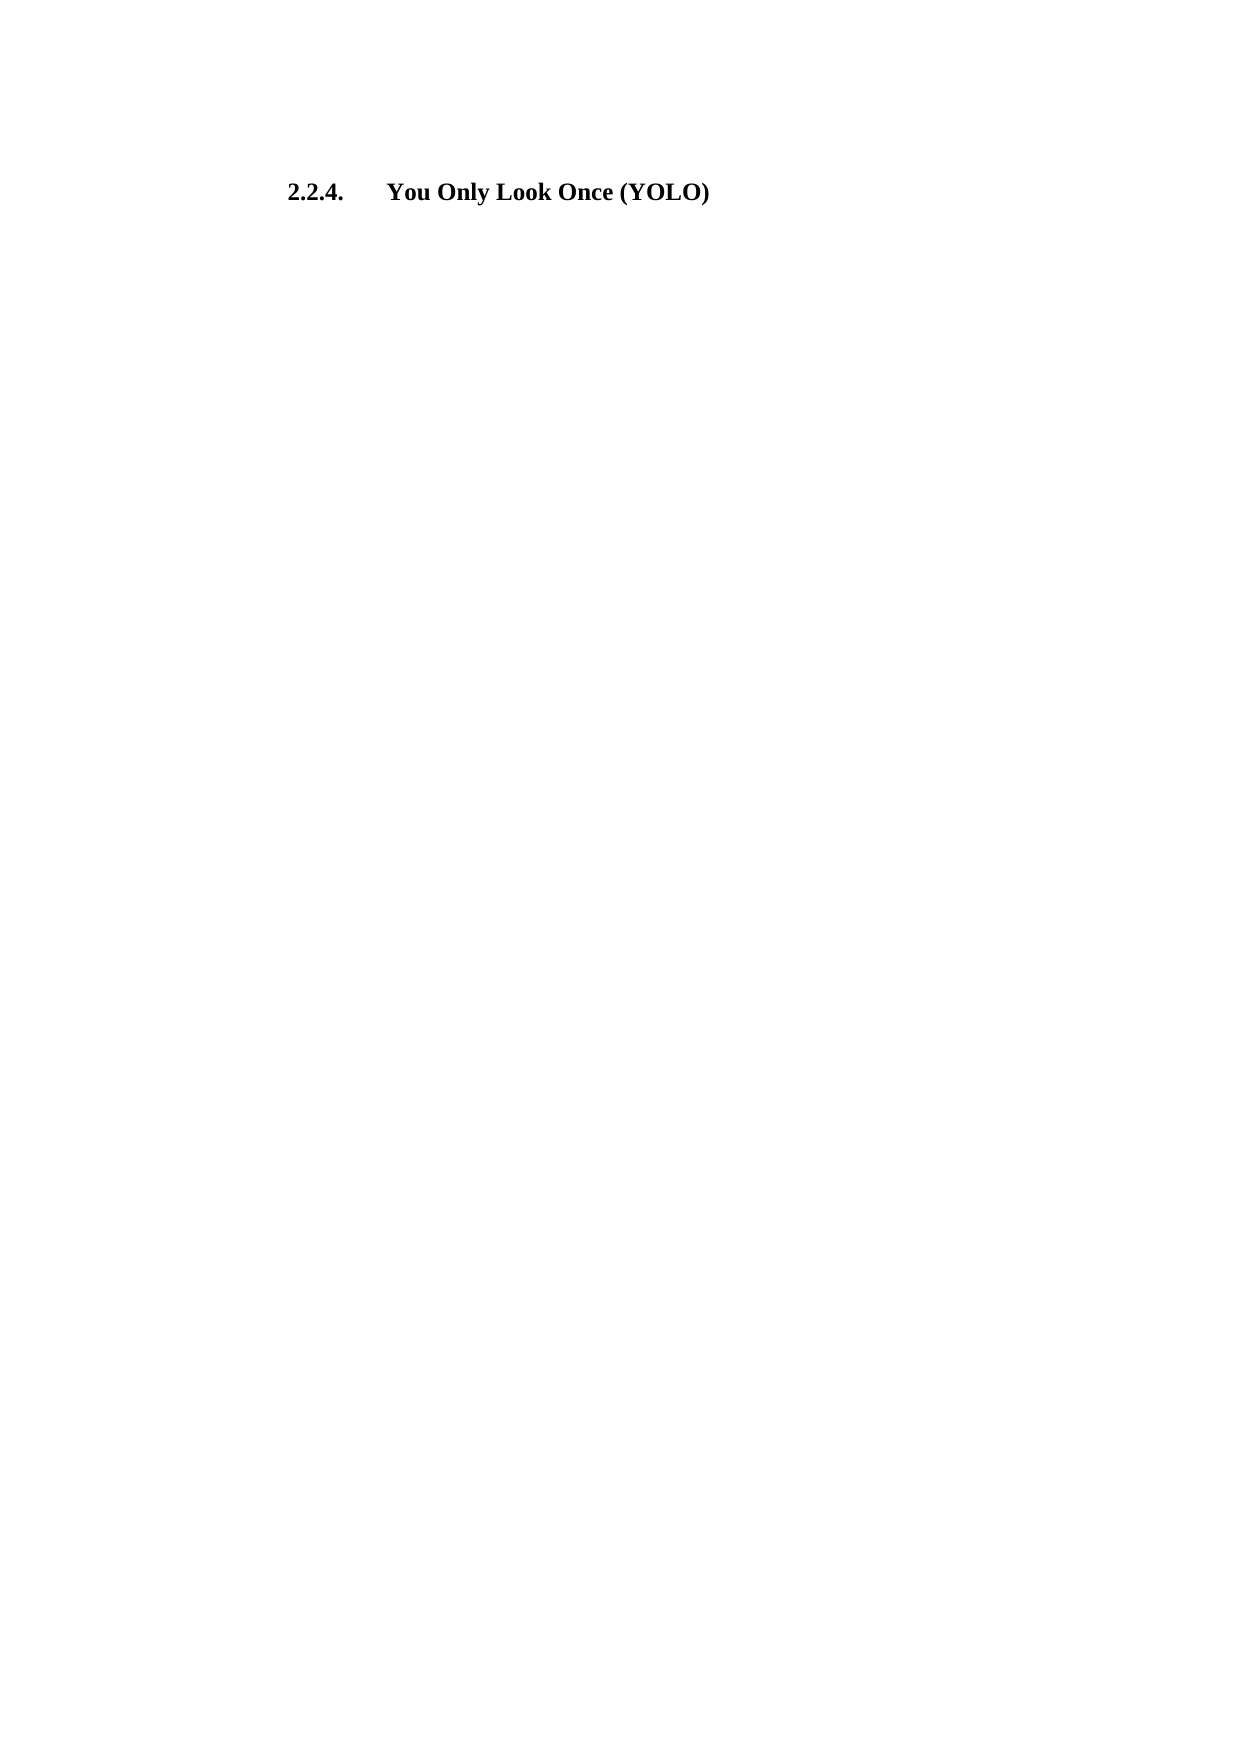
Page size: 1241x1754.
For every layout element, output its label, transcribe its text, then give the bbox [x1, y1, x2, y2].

subtitle You Only Look Once (YOLO) [287, 177, 1063, 206]
